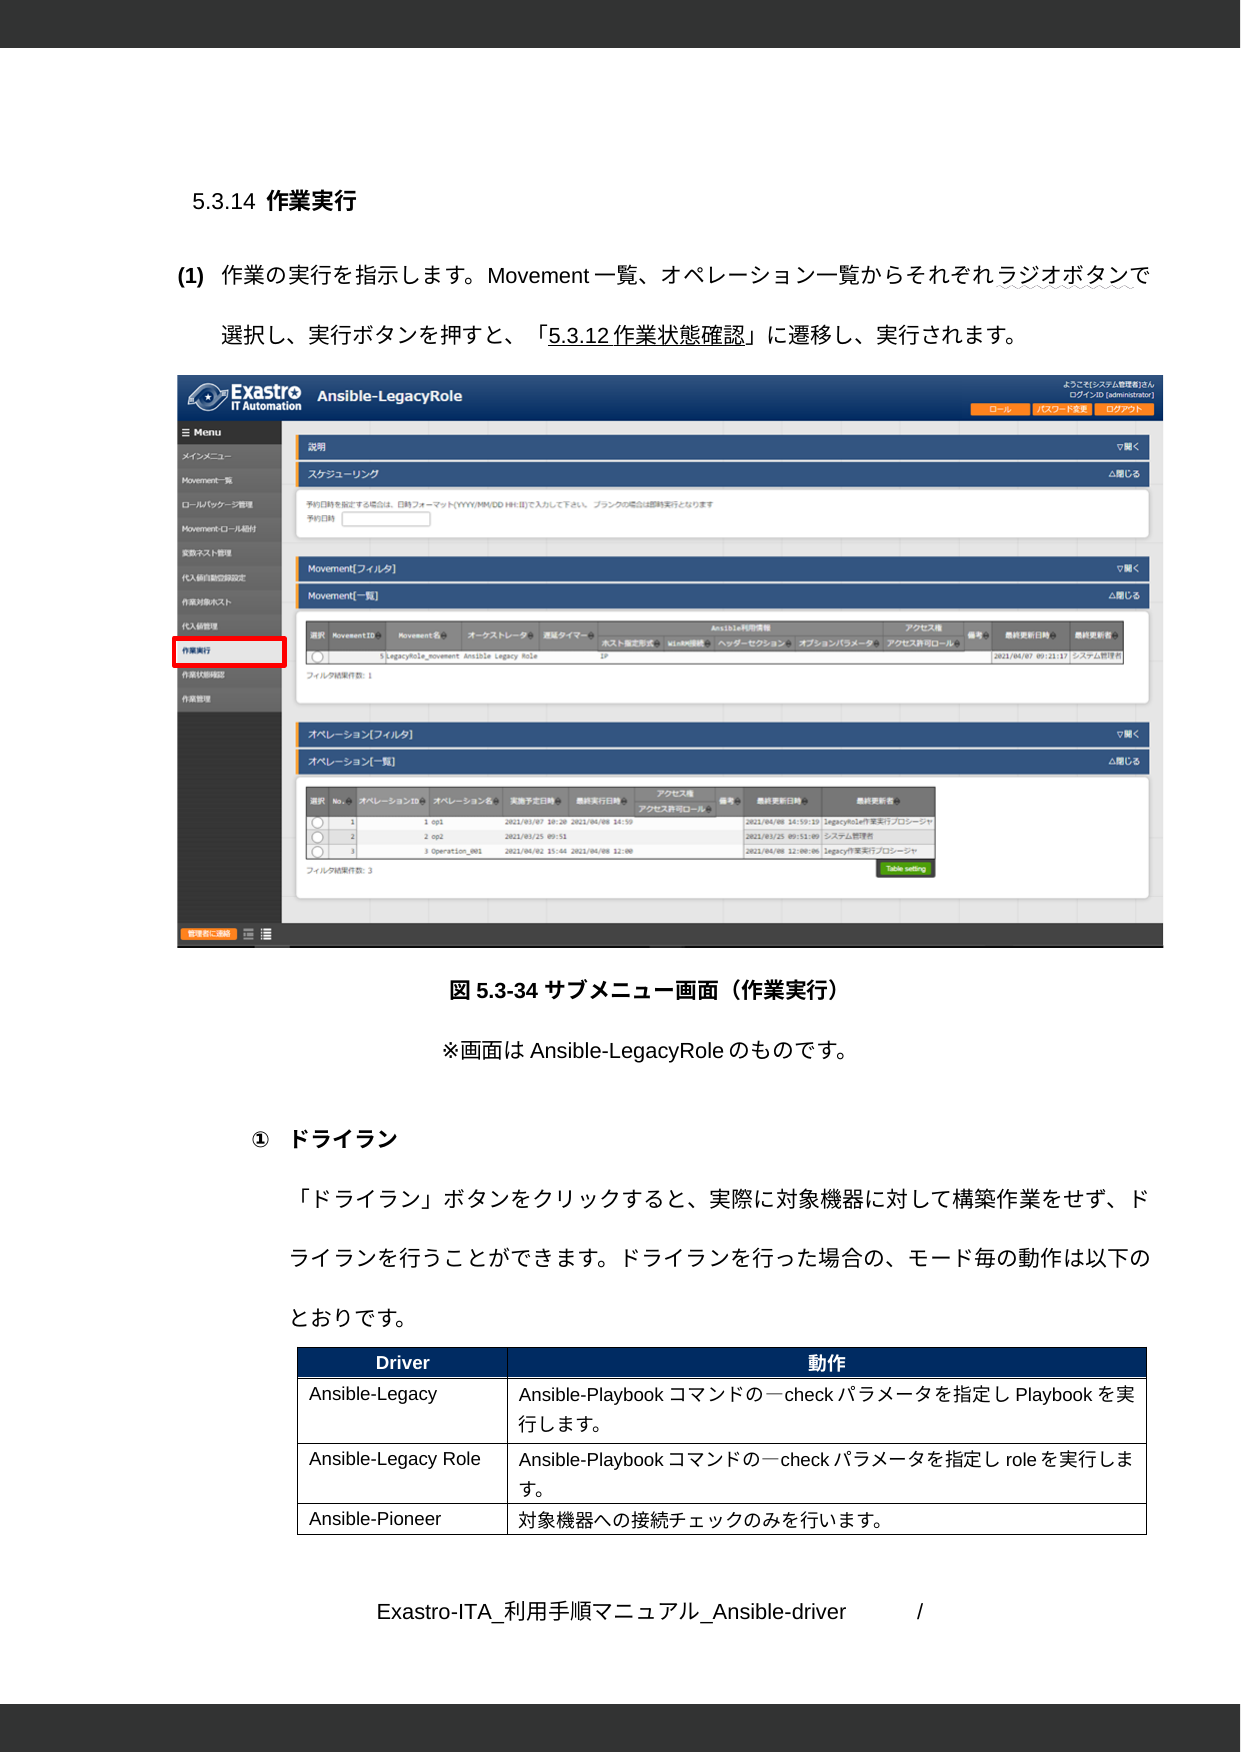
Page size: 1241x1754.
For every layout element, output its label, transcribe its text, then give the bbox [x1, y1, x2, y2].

table_header 動作 [508, 1348, 1146, 1377]
list ドライラン 「ドライラン」ボタンをクリックすると、実際に対象機器に対して構築作業をせず、ドライランを行うことができます。ドライランを行った場合の、モード毎の動作は以下のとおりです。 [251, 1108, 1152, 1347]
text 図 5.3-34 サブメニュー画面（作業実行） [148, 959, 1152, 1019]
list 作業の実行を指示します。Movement一覧、オペレーション一覧からそれぞれラジオボタンで選択し、実行ボタンを押すと、「5.3.12作業状態確認」に遷移し、実行されます。 [177, 244, 1152, 363]
picture [0, 1704, 1241, 1752]
subtitle 作業実行 [192, 170, 1152, 229]
table_cell 対象機器への接続チェックのみを行います。 [508, 1504, 1146, 1534]
table_cell Ansible-Legacy Role [298, 1444, 507, 1503]
table_cell Ansible-Playbookコマンドの—checkパラメータを指定しPlaybookを実行します。 [508, 1379, 1146, 1442]
table_cell Ansible-Playbookコマンドの—checkパラメータを指定しroleを実行します。 [508, 1444, 1146, 1503]
table_cell Ansible-Legacy [298, 1379, 507, 1442]
picture [0, 0, 1241, 48]
text ※画面はAnsible-LegacyRoleのものです。 [148, 1019, 1152, 1078]
table_cell Ansible-Pioneer [298, 1504, 507, 1534]
picture [177, 375, 1164, 948]
picture [177, 641, 282, 663]
table_header Driver [298, 1348, 507, 1377]
